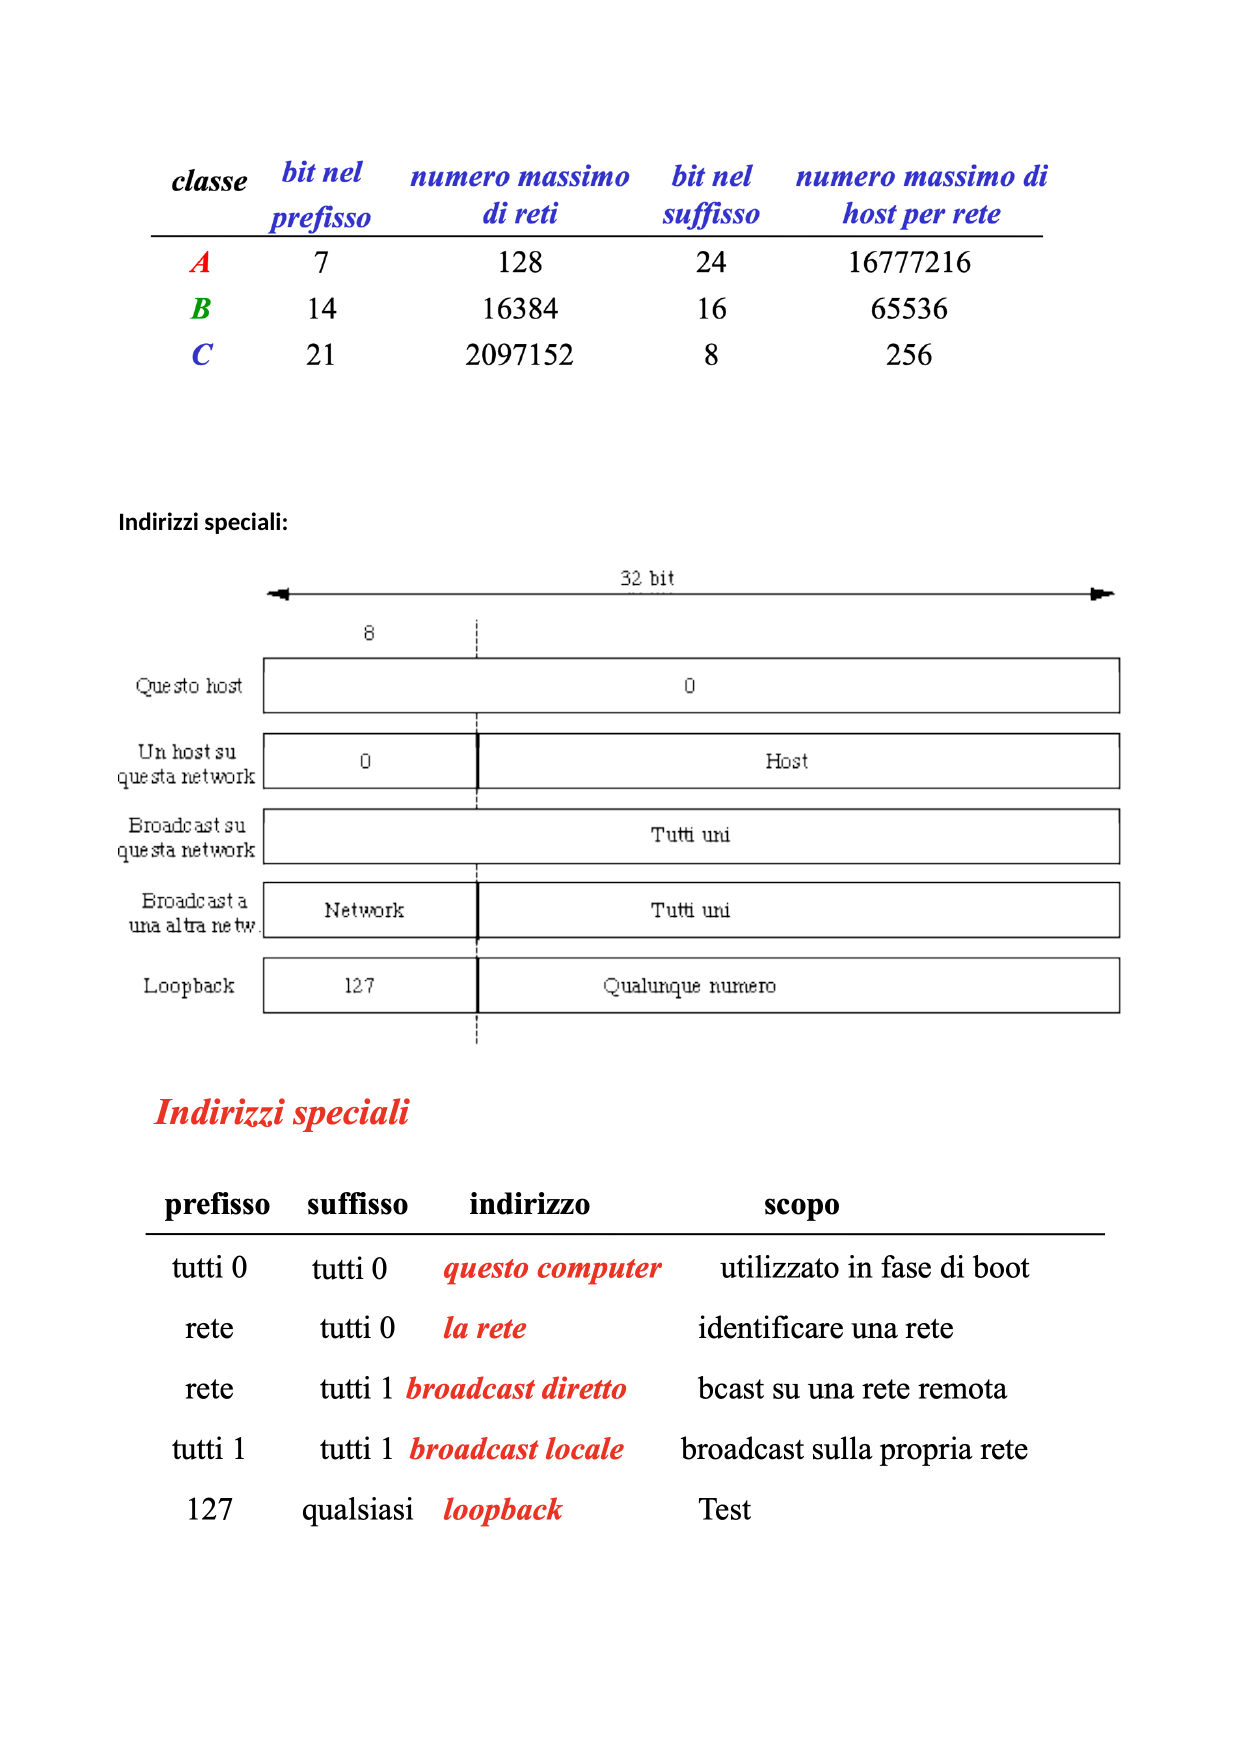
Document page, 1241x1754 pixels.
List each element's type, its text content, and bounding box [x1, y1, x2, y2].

picture [118, 567, 1123, 1048]
picture [118, 1078, 1154, 1540]
text Indirizzi speciali: [118, 506, 1122, 537]
picture [118, 147, 1123, 384]
